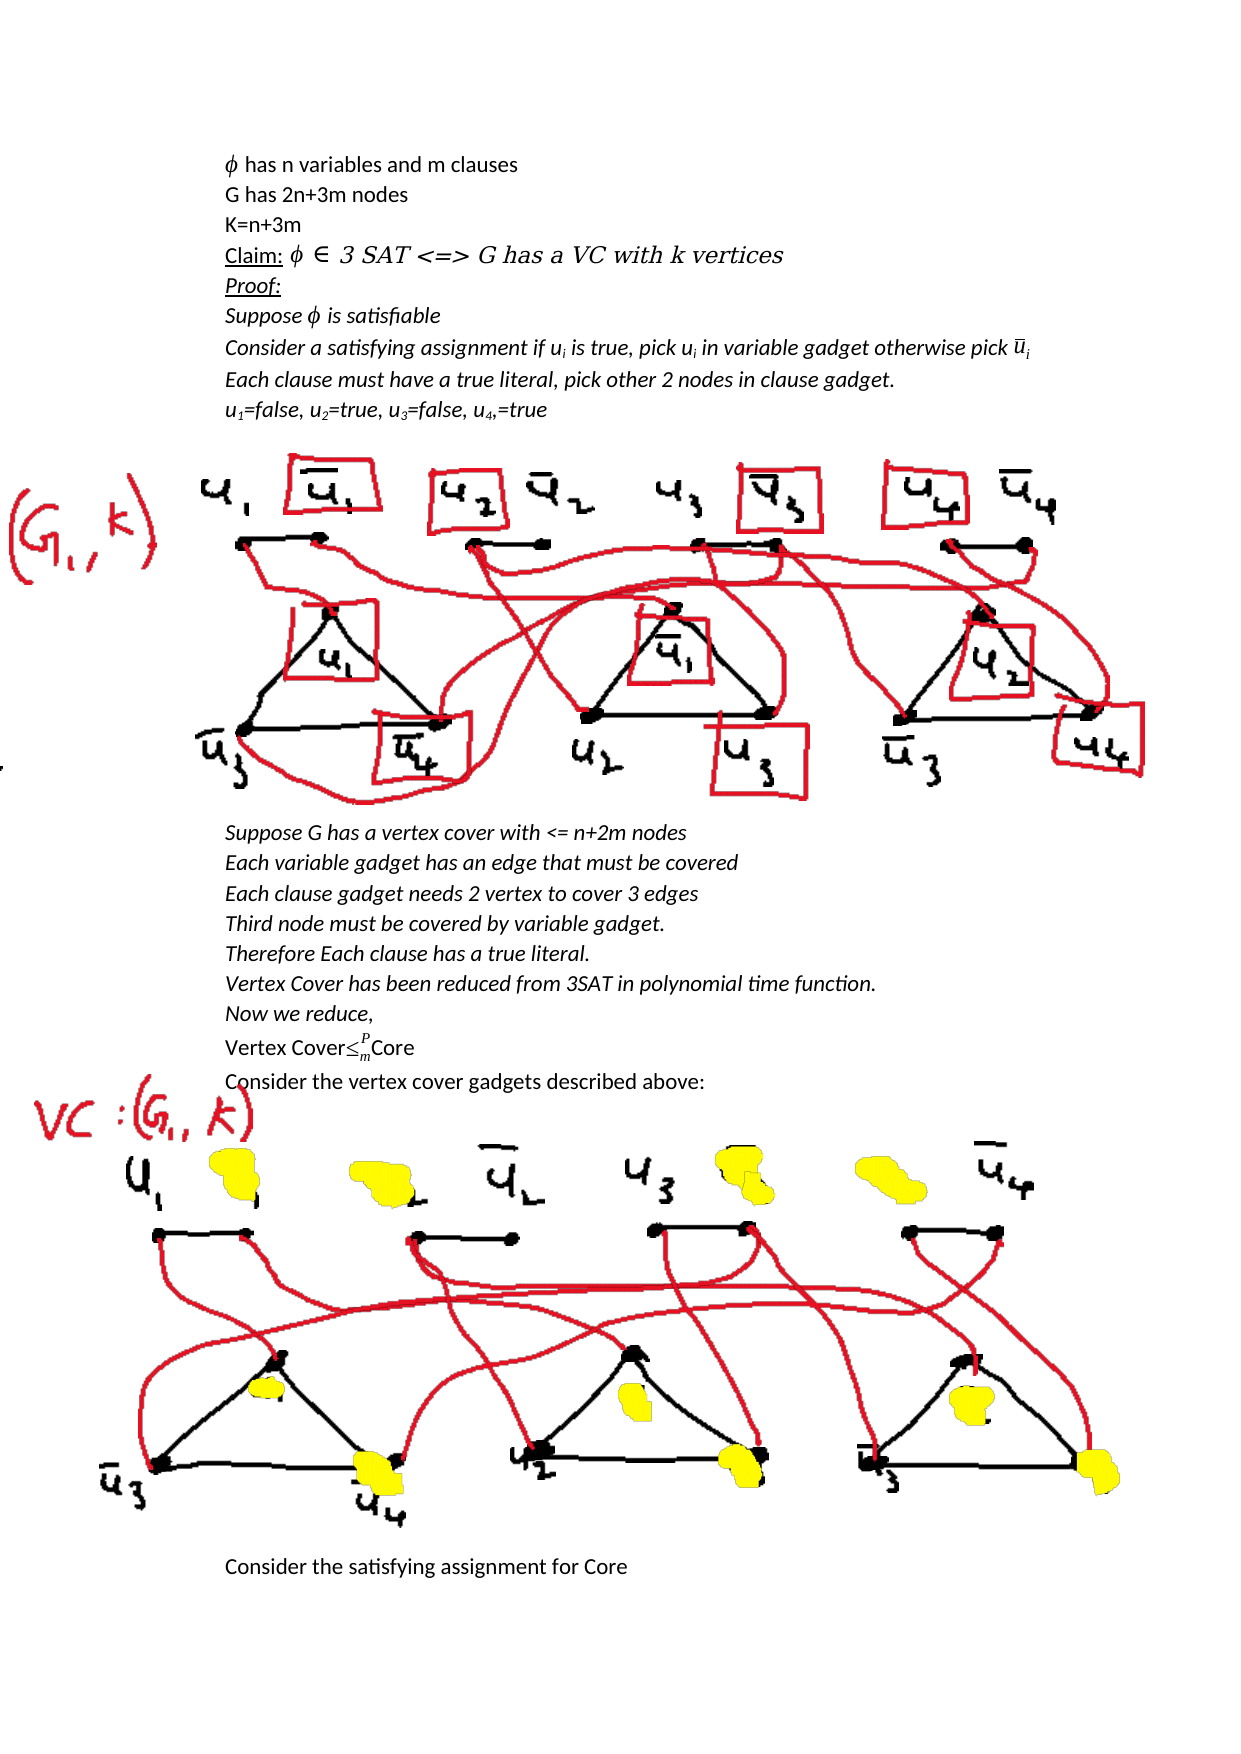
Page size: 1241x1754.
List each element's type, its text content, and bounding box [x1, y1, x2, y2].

picture [9, 473, 157, 585]
list Consider the vertex cover gadgets described above: [225, 1067, 1090, 1095]
list Consider a satisfying assignment if ui is true, pick ui in variable gadget otherwise pick [225, 332, 1090, 363]
picture [208, 1147, 261, 1209]
picture [126, 1156, 162, 1211]
list has n variables and m clauses [225, 150, 1090, 178]
picture [283, 453, 383, 515]
list Vertex Cover has been reduced from 3SAT in polynomial time function. [225, 969, 1090, 997]
picture [881, 459, 970, 530]
list Vertex CoverCore [225, 1030, 1090, 1065]
picture [656, 480, 702, 518]
list Consider the satisfying assignment for Core [225, 1552, 1090, 1580]
picture [526, 472, 595, 514]
list Therefore Each clause has a true literal. [225, 939, 1090, 967]
list Proof: [225, 271, 1090, 299]
picture [625, 1145, 775, 1210]
list Each variable gadget has an edge that must be covered [225, 848, 1090, 877]
picture [427, 468, 510, 536]
picture [348, 1144, 545, 1212]
list Now we reduce, [225, 999, 1090, 1028]
list Each clause gadget needs 2 vertex to cover 3 edges [225, 879, 1090, 907]
picture [974, 1141, 1034, 1200]
picture [854, 1155, 928, 1210]
list Suppose is satisfiable [225, 301, 1090, 329]
list K=n+3m [225, 210, 1090, 238]
list Third node must be covered by variable gadget. [225, 909, 1090, 937]
list Each clause must have a true literal, pick other 2 nodes in clause gadget. [225, 365, 1090, 393]
list u1=false, u2=true, u3=false, u4,=true [225, 395, 1090, 423]
picture [99, 1221, 1121, 1528]
picture [201, 479, 249, 516]
list Claim: 3 SAT <=> G has a VC with k vertices [225, 241, 1090, 269]
picture [999, 469, 1056, 525]
picture [195, 532, 1145, 805]
picture [736, 462, 824, 534]
list G has 2n+3m nodes [225, 180, 1090, 208]
list Suppose G has a vertex cover with <= n+2m nodes [225, 818, 1090, 846]
picture [34, 1074, 253, 1142]
